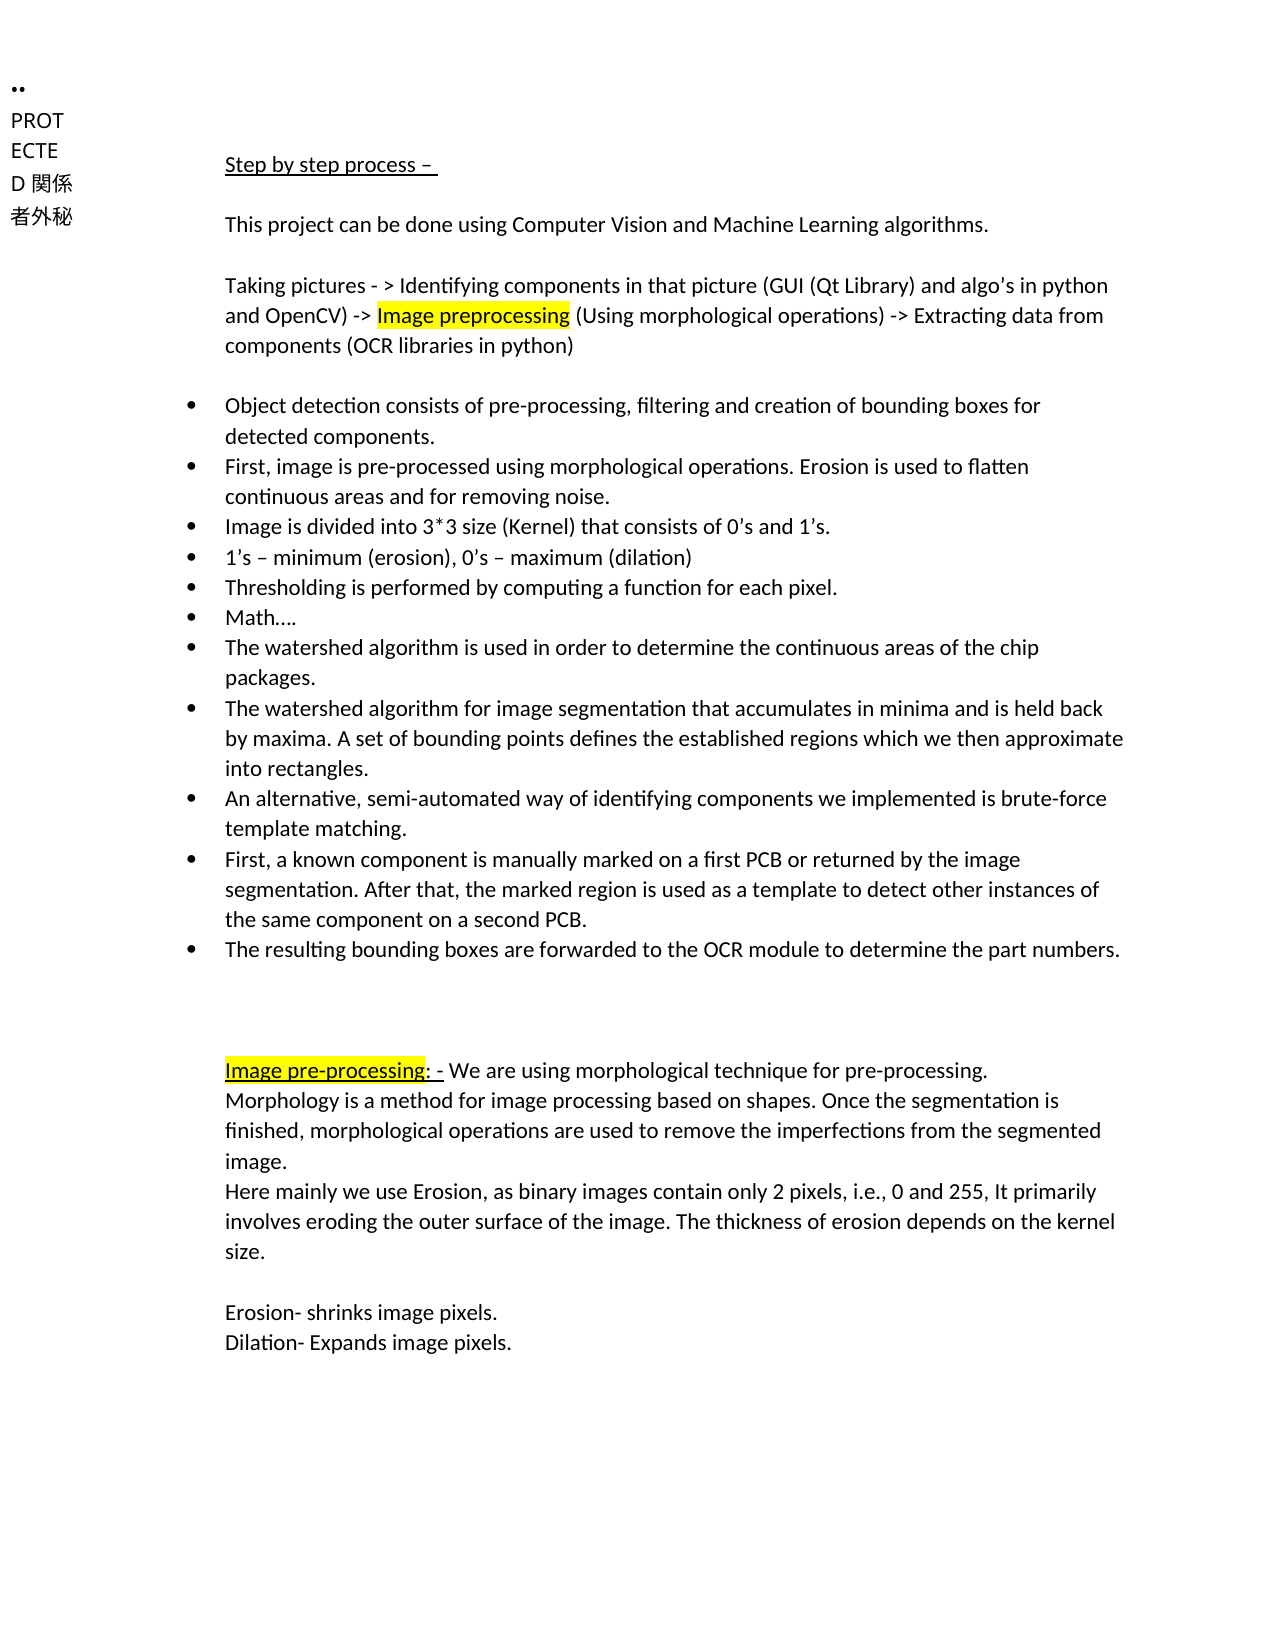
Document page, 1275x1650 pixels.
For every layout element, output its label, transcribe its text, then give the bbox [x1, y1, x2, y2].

list Thresholding is performed by computing a function for each pixel. [187, 573, 1125, 601]
list Erosion- shrinks image pixels. [225, 1298, 1125, 1326]
list Object detection consists of pre-processing, filtering and creation of bounding boxes for detected components. [187, 392, 1125, 450]
list Here mainly we use Erosion, as binary images contain only 2 pixels, i.e., 0 and 255, It primarily involves eroding the outer surface of the image. The thickness of erosion depends on the kernel size. [225, 1177, 1125, 1266]
list This project can be done using Computer Vision and Machine Learning algorithms. [225, 210, 1125, 238]
list Math…. [187, 603, 1125, 631]
list The watershed algorithm is used in order to determine the continuous areas of the chip packages. [187, 633, 1125, 692]
list Taking pictures - > Identifying components in that picture (GUI (Qt Library) and algo’s in python and OpenCV) -> Image preprocessing (Using morphological operations) -> Extracting data from components (OCR libraries in python) [225, 271, 1125, 359]
list Dilation- Expands image pixels. [225, 1328, 1125, 1356]
list Image is divided into 3*3 size (Kernel) that consists of 0’s and 1’s. [187, 512, 1125, 541]
list First, a known component is manually marked on a first PCB or returned by the image segmentation. After that, the marked region is used as a template to detect other instances of the same component on a second PCB. [187, 845, 1125, 933]
list Image pre-processing: - We are using morphological technique for pre-processing. [425, 1056, 1125, 1084]
list An alternative, semi-automated way of identifying components we implemented is brute-force template matching. [187, 784, 1125, 843]
list 1’s – minimum (erosion), 0’s – maximum (dilation) [187, 543, 1125, 571]
list First, image is pre-processed using morphological operations. Erosion is used to flatten continuous areas and for removing noise. [187, 452, 1125, 510]
list Morphology is a method for image processing based on shapes. Once the segmentation is finished, morphological operations are used to remove the imperfections from the segmented image. [225, 1086, 1125, 1175]
list Step by step process – [225, 150, 1125, 178]
list The watershed algorithm for image segmentation that accumulates in minima and is held back by maxima. A set of bounding points defines the established regions which we then approximate into rectangles. [187, 694, 1125, 782]
list The resulting bounding boxes are forwarded to the OCR module to determine the part numbers. [187, 935, 1125, 963]
